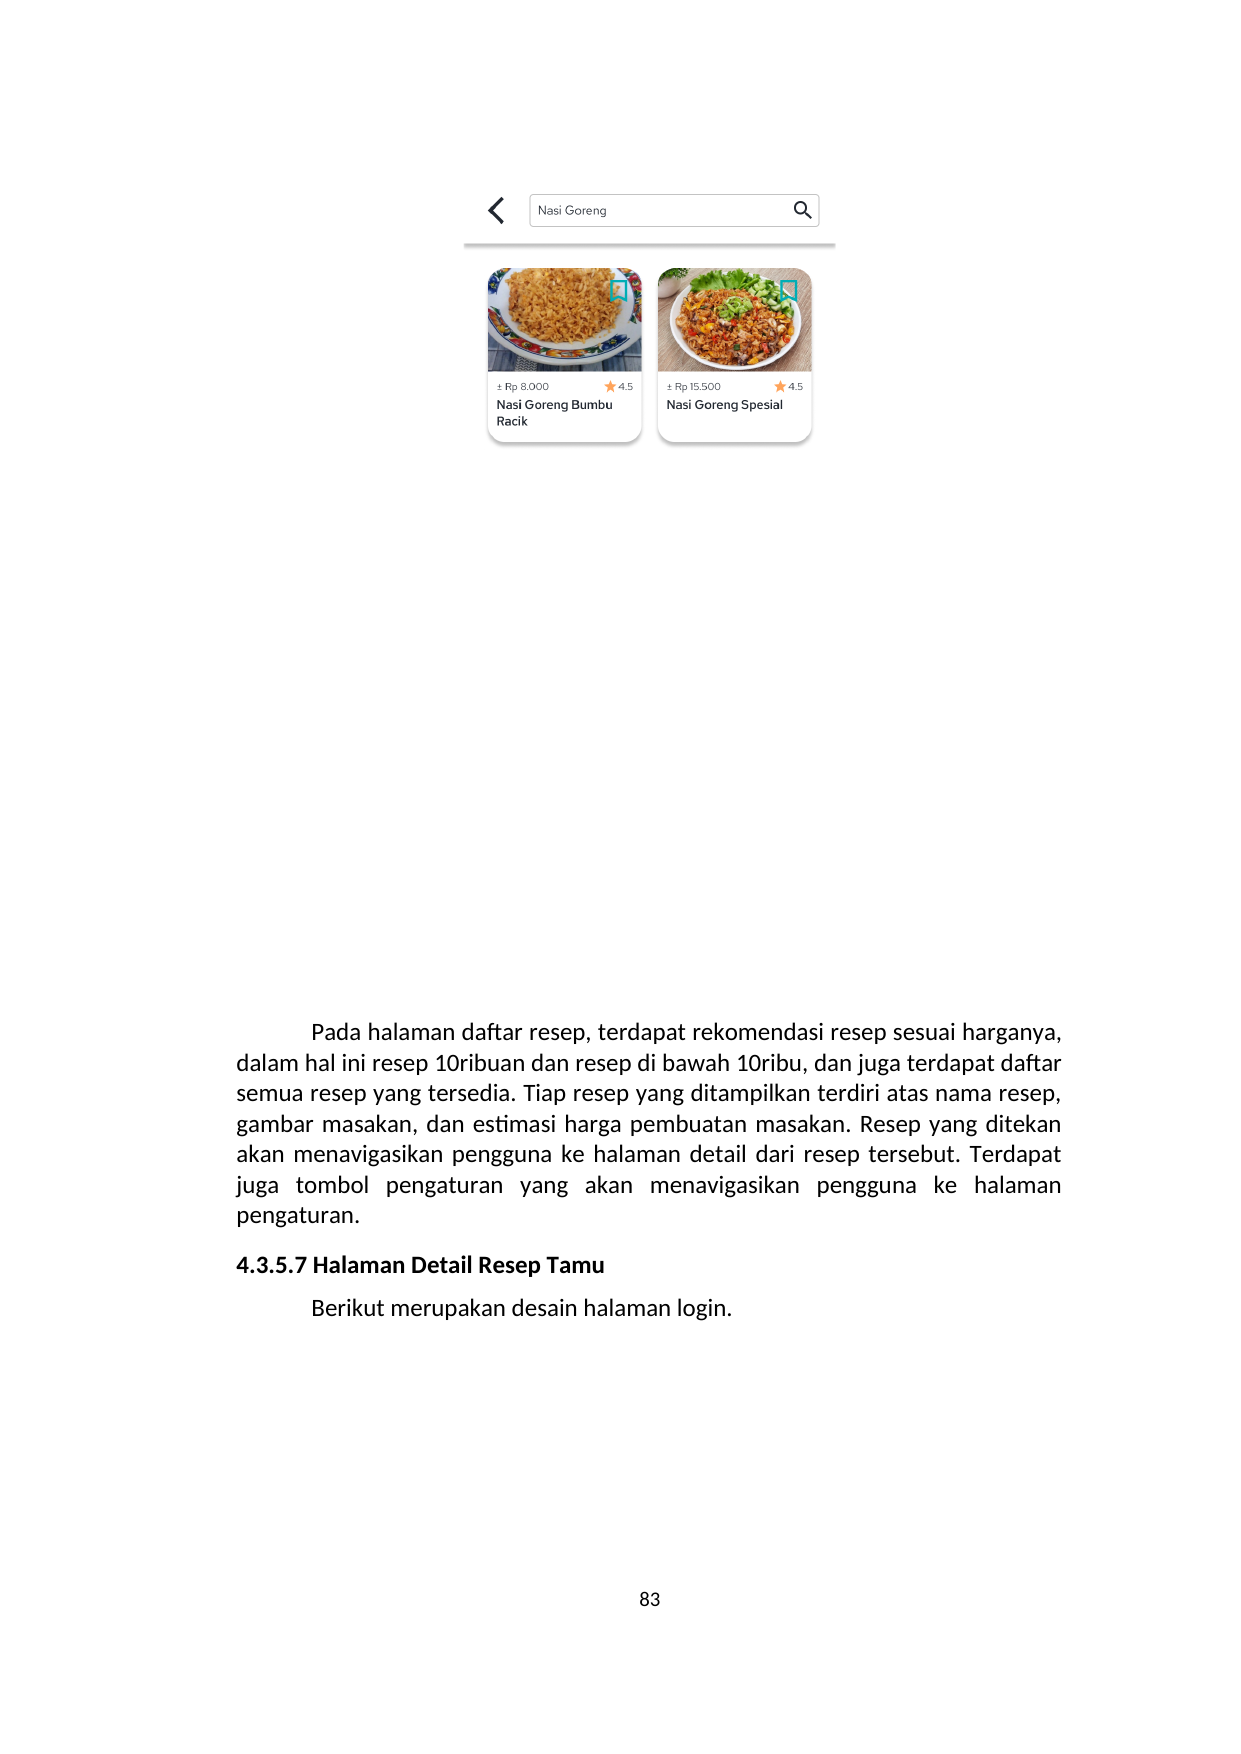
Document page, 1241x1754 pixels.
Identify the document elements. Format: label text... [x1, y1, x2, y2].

subtitle Halaman Detail Resep Tamu [236, 1249, 1063, 1279]
text Berikut merupakan desain halaman login. [236, 1292, 1063, 1322]
picture [463, 177, 836, 1004]
text Pada halaman daftar resep, terdapat rekomendasi resep sesuai harganya, dalam hal ini resep 10ribuan dan resep di bawah 10ribu, dan juga terdapat daftar semua resep yang tersedia. Tiap resep yang ditampilkan terdiri atas nama resep, gambar masakan, dan estimasi harga pembuatan masakan. Resep yang ditekan akan menavigasikan pengguna ke halaman detail dari resep tersebut. Terdapat juga tombol pengaturan yang akan menavigasikan pengguna ke halaman pengaturan. [236, 1016, 1063, 1230]
